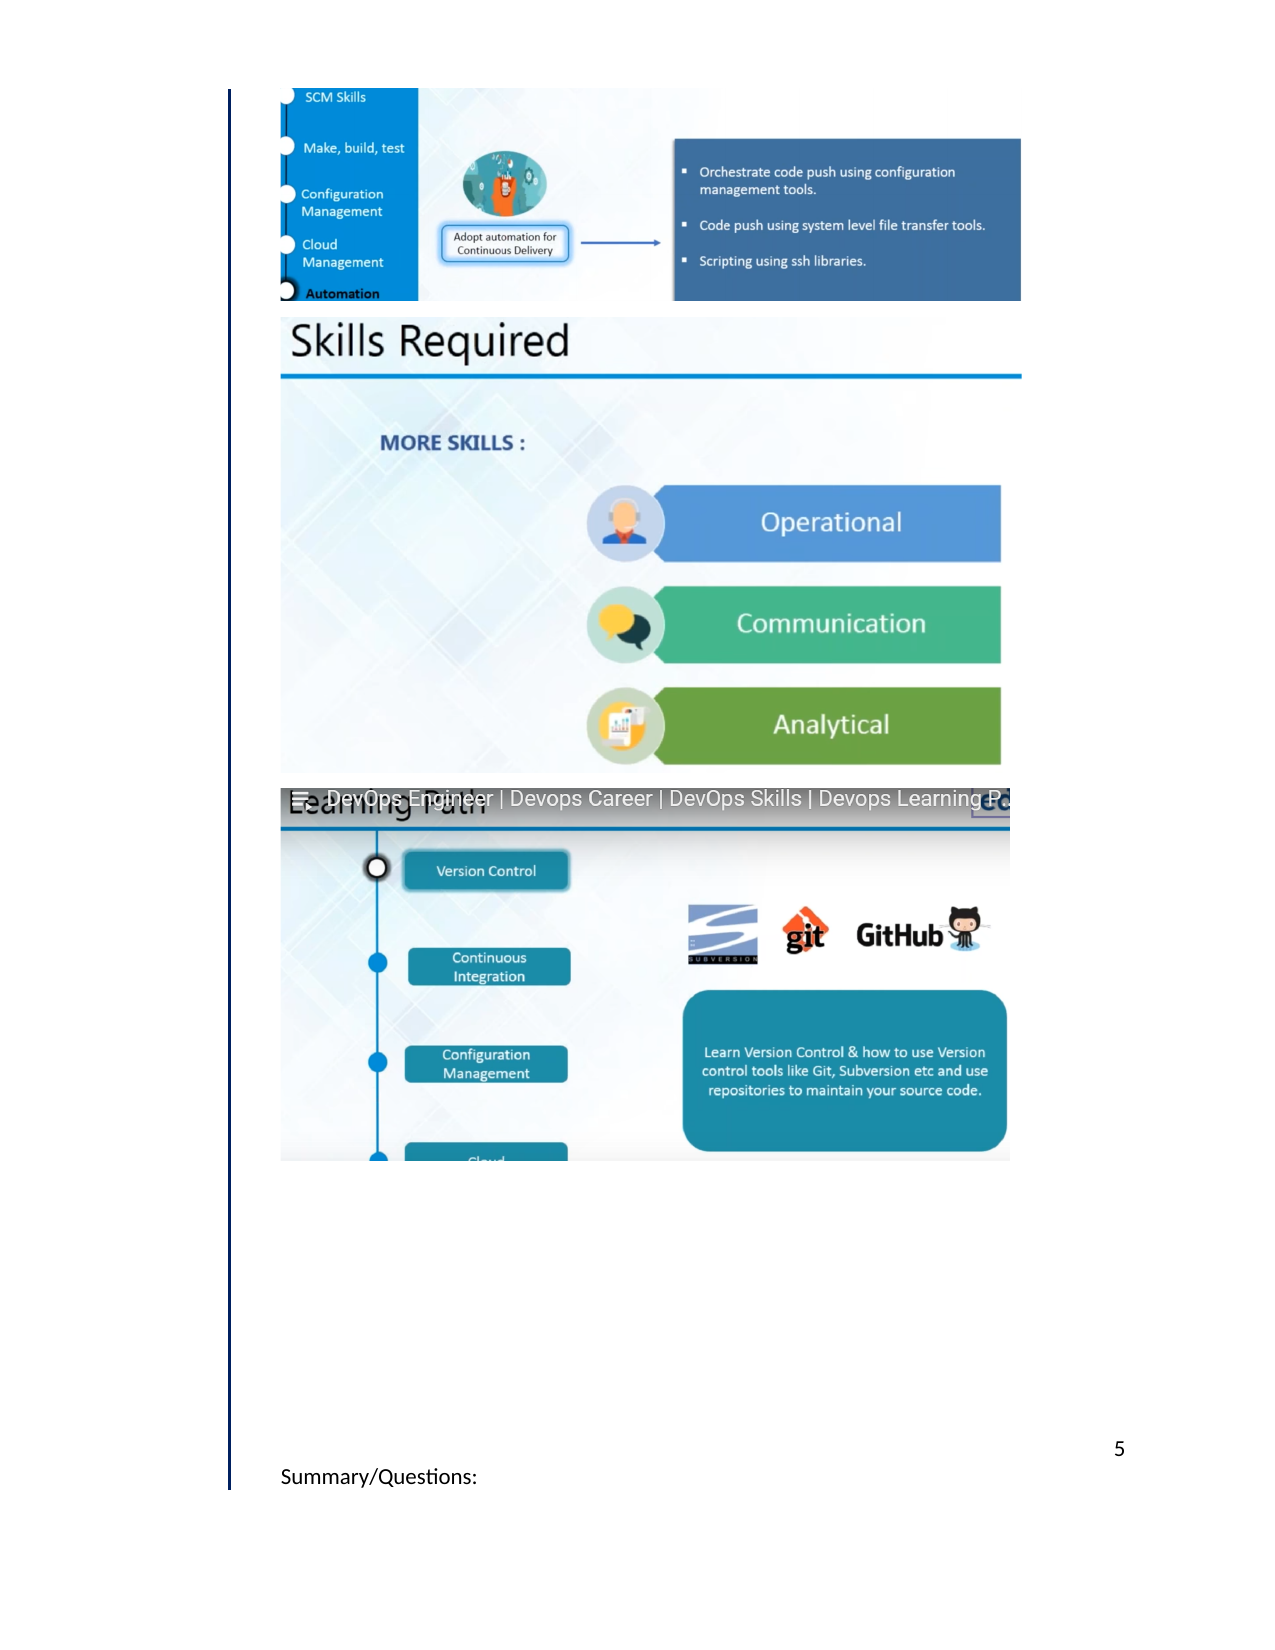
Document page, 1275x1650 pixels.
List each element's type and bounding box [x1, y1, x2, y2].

picture [280, 788, 1010, 1161]
picture [280, 88, 1022, 301]
picture [280, 317, 1022, 773]
